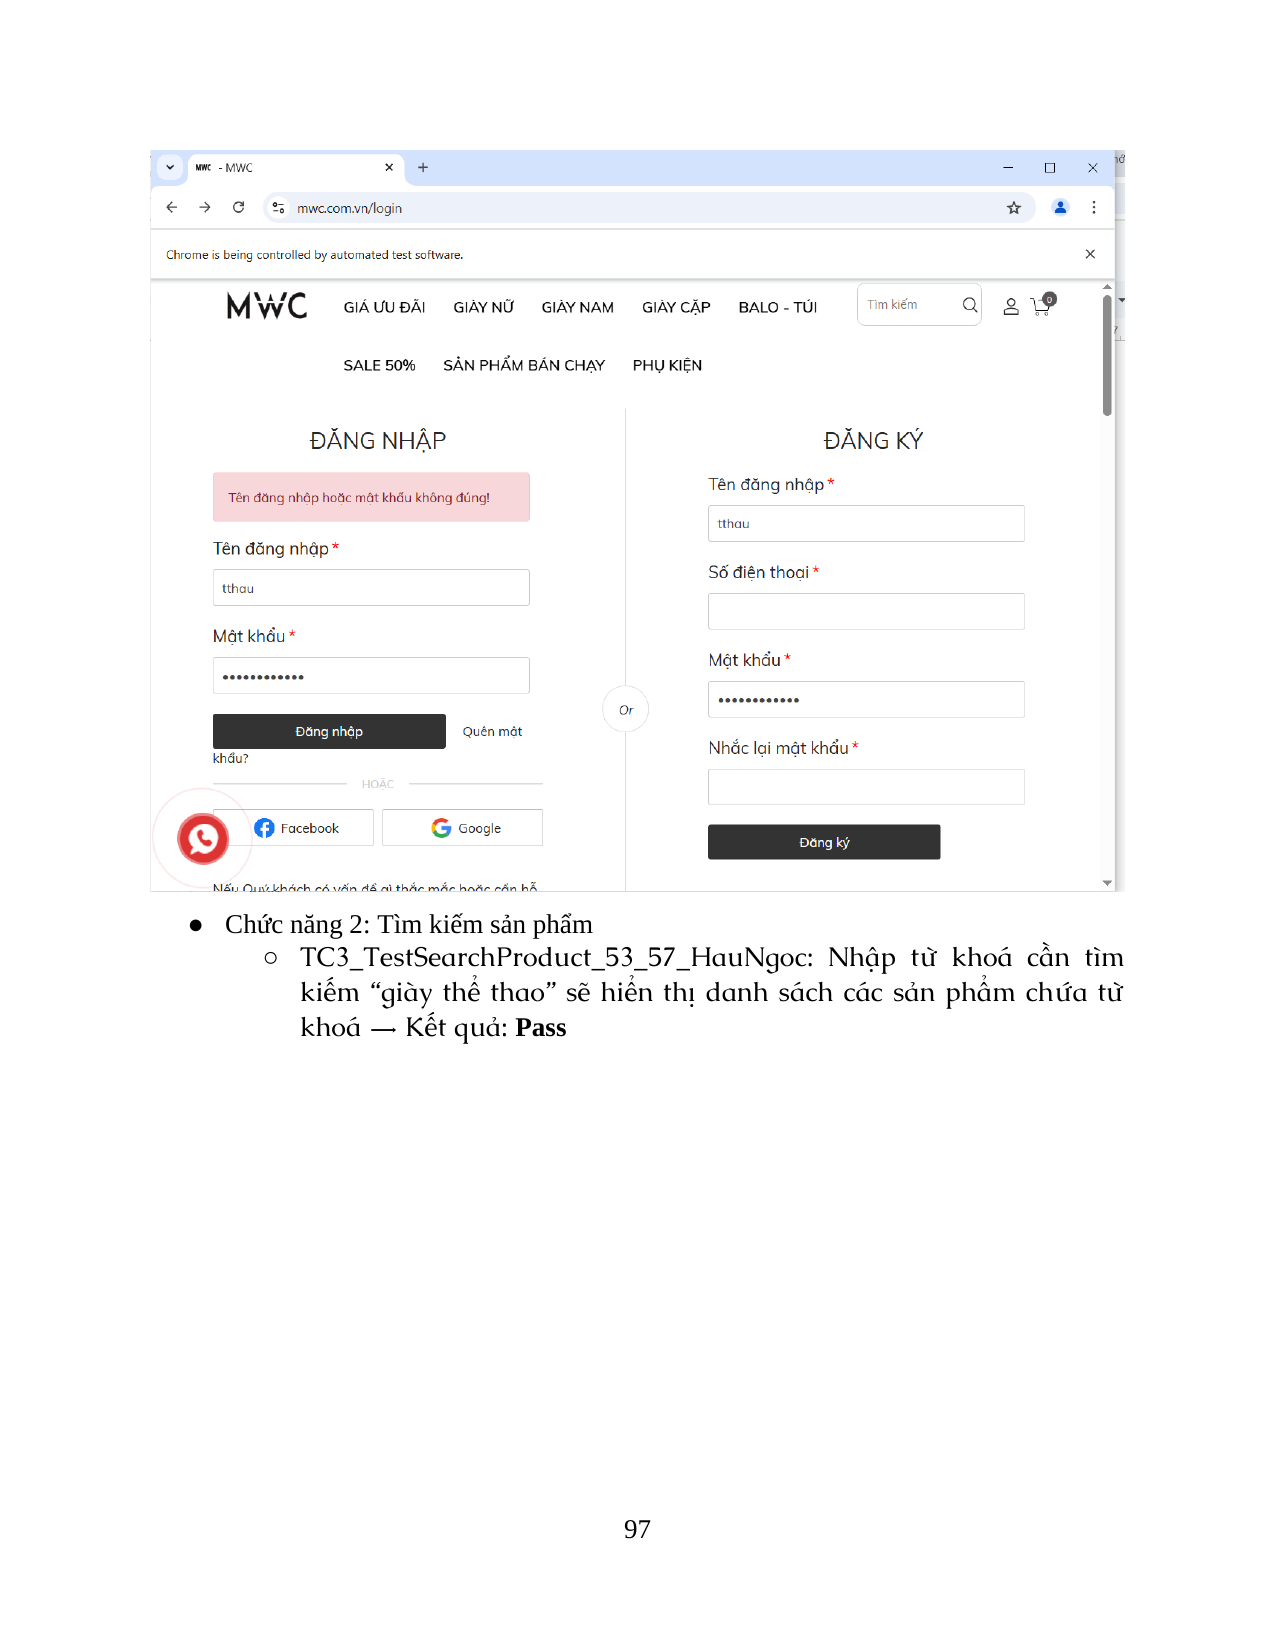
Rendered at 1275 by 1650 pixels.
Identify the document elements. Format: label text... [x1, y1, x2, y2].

picture [150, 150, 1125, 892]
list Chức năng 2: Tìm kiếm sản phẩm [187, 908, 1125, 939]
list Pass [262, 939, 1125, 1044]
